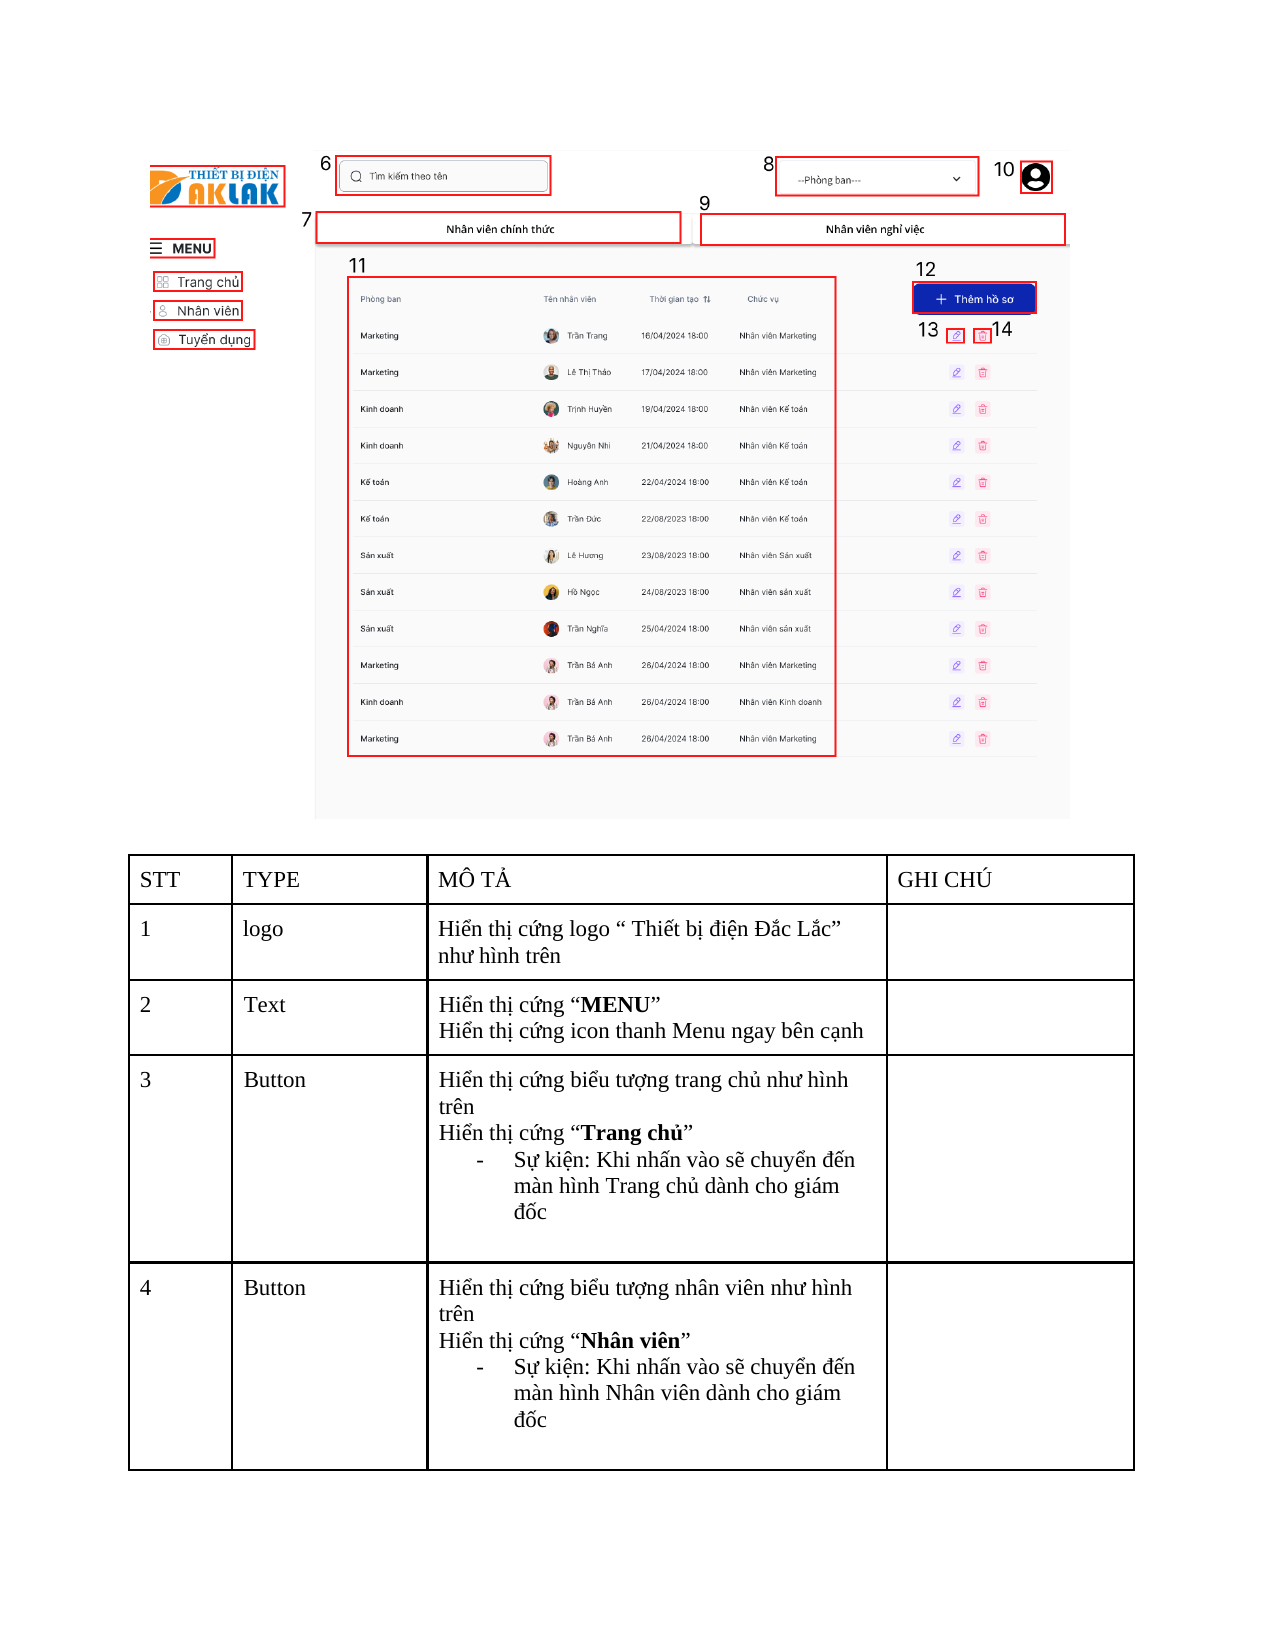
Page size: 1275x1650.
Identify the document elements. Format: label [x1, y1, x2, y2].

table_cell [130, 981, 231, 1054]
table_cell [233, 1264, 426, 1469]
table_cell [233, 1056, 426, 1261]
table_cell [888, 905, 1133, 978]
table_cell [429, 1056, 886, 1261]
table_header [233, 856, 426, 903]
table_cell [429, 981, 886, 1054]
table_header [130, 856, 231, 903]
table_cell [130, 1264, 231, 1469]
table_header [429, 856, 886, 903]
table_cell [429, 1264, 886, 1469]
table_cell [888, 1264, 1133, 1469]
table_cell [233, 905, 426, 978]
picture [150, 150, 1070, 819]
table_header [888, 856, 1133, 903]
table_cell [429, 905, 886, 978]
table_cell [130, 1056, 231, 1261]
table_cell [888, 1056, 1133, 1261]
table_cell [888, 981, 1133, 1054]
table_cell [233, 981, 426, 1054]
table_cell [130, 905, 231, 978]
